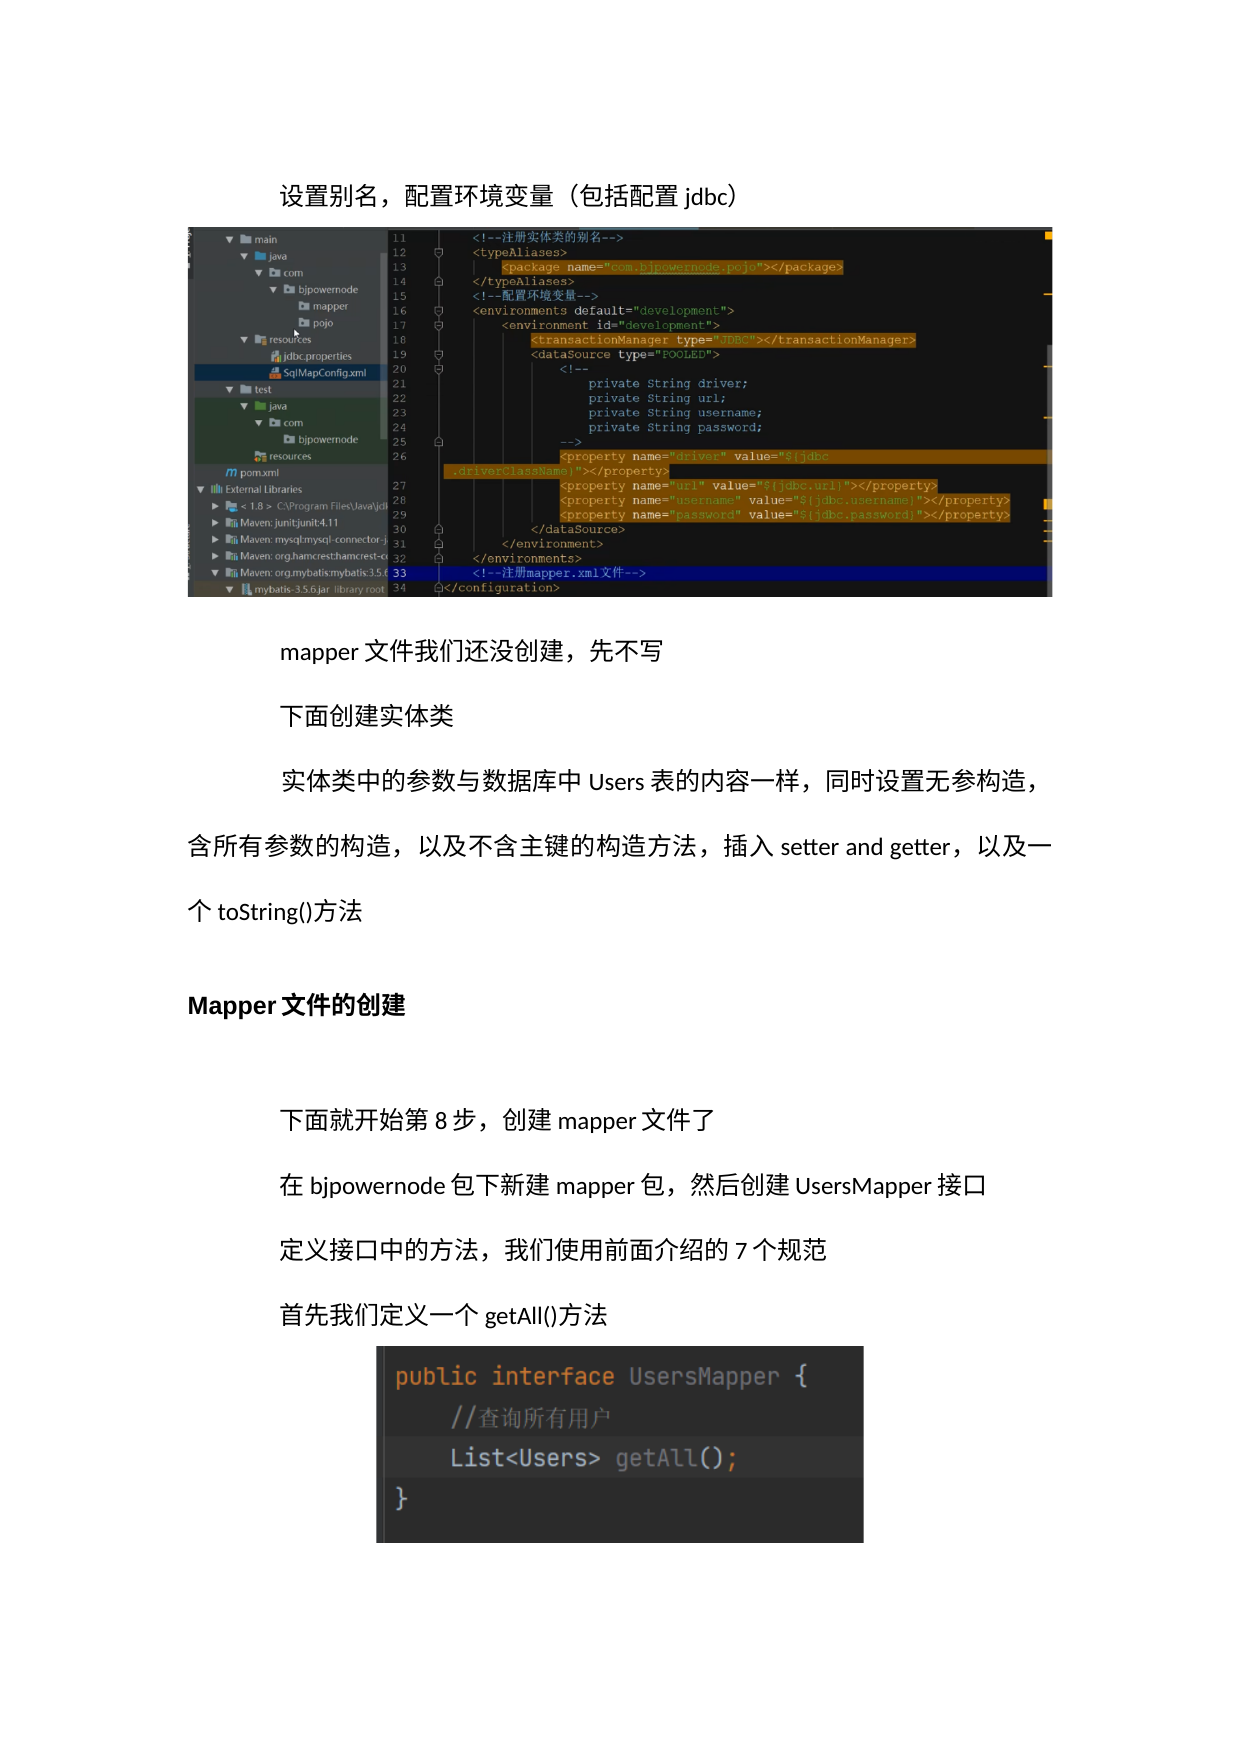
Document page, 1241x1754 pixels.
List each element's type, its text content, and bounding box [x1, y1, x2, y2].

text 定义接口中的方法，我们使用前面介绍的7个规范 [187, 1216, 1053, 1281]
text 下面创建实体类 [187, 682, 1053, 747]
text 在bjpowernode包下新建mapper包，然后创建UsersMapper接口 [187, 1151, 1053, 1216]
picture [187, 227, 1053, 597]
subtitle Mapper文件的创建 [187, 971, 1053, 1036]
text 首先我们定义一个getAll()方法 [187, 1281, 1053, 1346]
text 实体类中的参数与数据库中Users表的内容一样，同时设置无参构造，含所有参数的构造，以及不含主键的构造方法，插入setter and getter，以及一个toString()方法 [187, 747, 1053, 942]
picture [376, 1346, 864, 1543]
text mapper文件我们还没创建，先不写 [187, 617, 1053, 682]
text 设置别名，配置环境变量（包括配置jdbc） [187, 162, 1053, 227]
text 下面就开始第8步，创建mapper文件了 [187, 1086, 1053, 1151]
